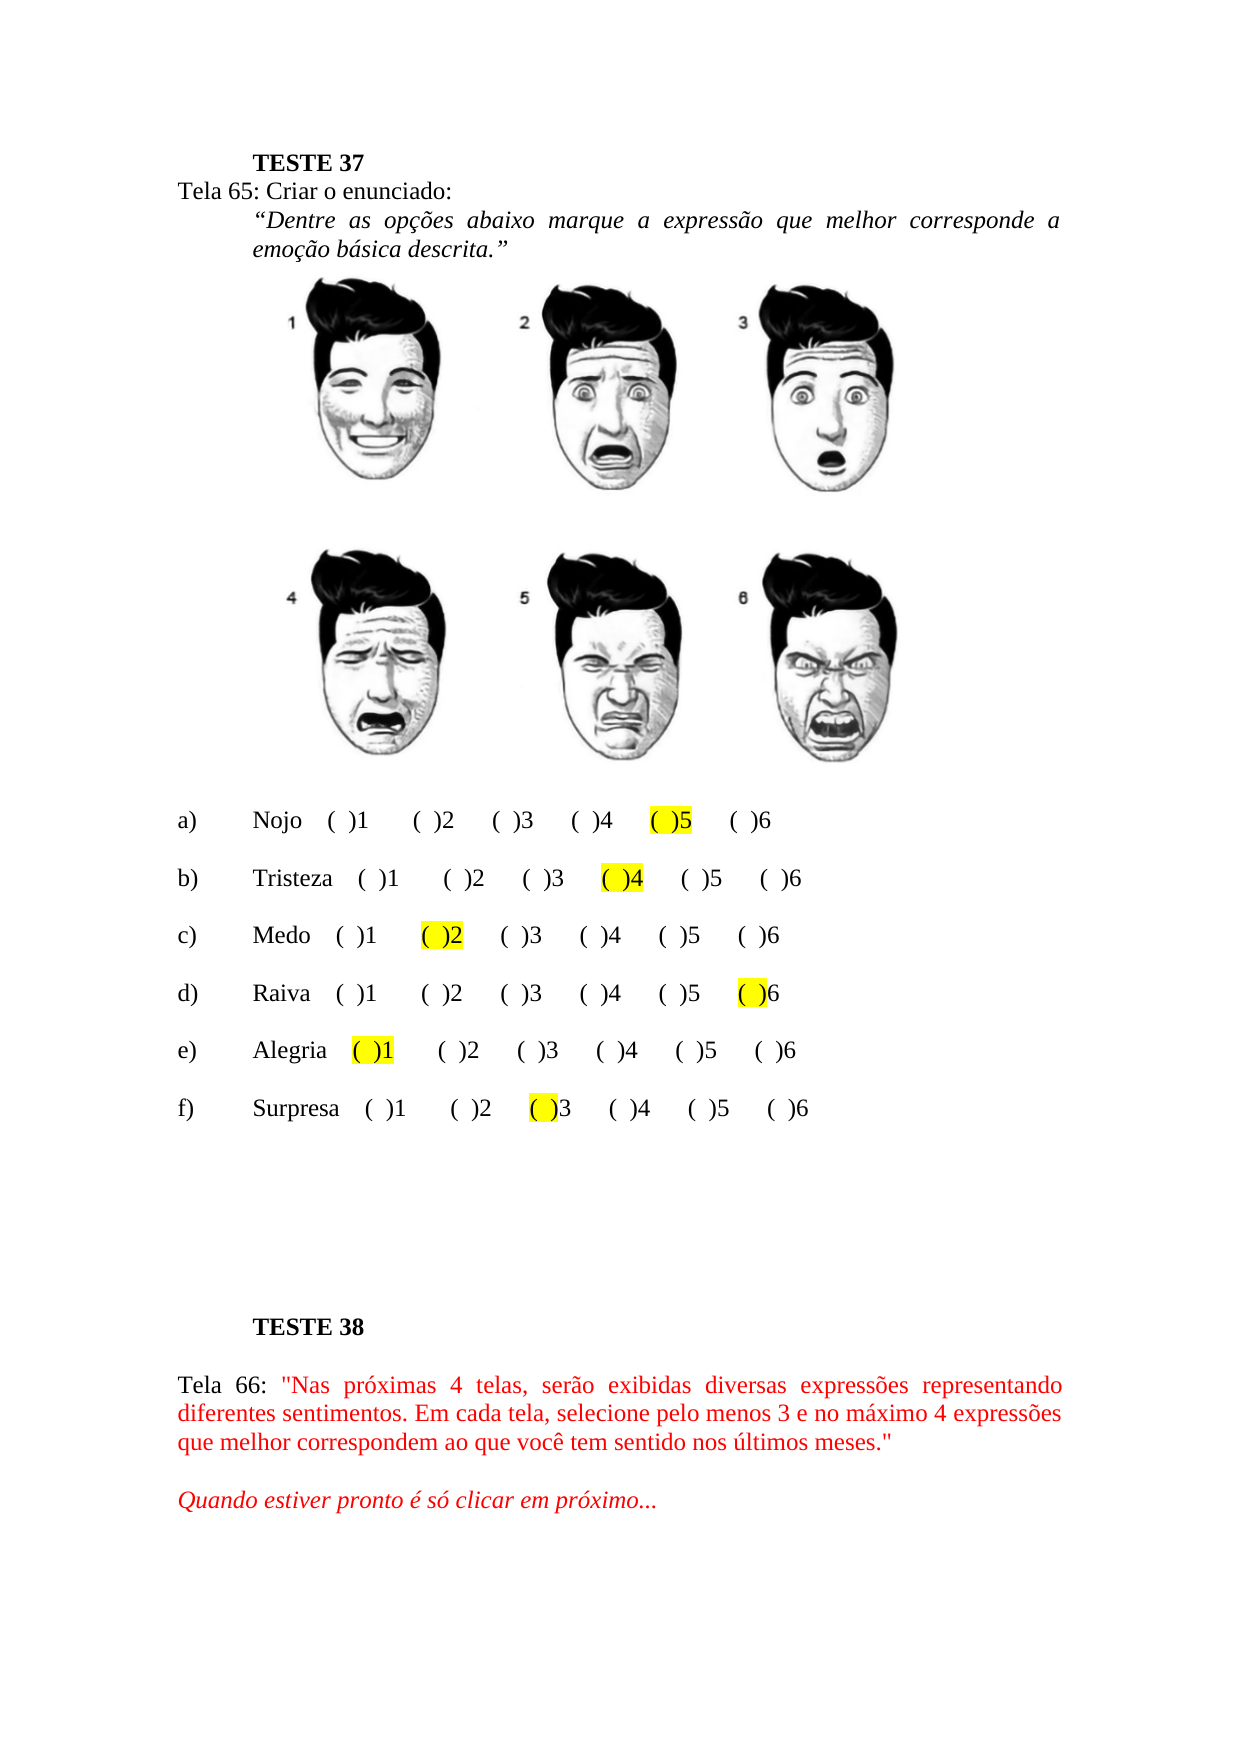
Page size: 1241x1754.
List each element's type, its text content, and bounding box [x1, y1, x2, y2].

text Tela 66: "Nas próximas 4 telas, serão exibidas diversas expressões representando diferentes sentimentos. Em cada tela, selecione pelo menos 3 e no máximo 4 expressões que melhor correspondem ao que você tem sentido nos últimos meses." [177, 1370, 1063, 1456]
list Alegria ( )1 ( )2 ( )3 ( )4 ( )5 ( )6 [177, 1036, 352, 1064]
list TESTE 38 [252, 1312, 1063, 1341]
picture [264, 262, 976, 777]
list Tristeza ( )1 ( )2 ( )3 ( )4 ( )5 ( )6 [643, 863, 1063, 892]
list Surpresa ( )1 ( )2 ( )3 ( )4 ( )5 ( )6 [177, 1093, 529, 1122]
list Alegria ( )1 ( )2 ( )3 ( )4 ( )5 ( )6 [394, 1036, 1063, 1064]
list Medo ( )1 ( )2 ( )3 ( )4 ( )5 ( )6 [177, 921, 421, 949]
list Quando estiver pronto é só clicar em próximo... [177, 1485, 1063, 1513]
list Raiva ( )1 ( )2 ( )3 ( )4 ( )5 ( )6 [767, 978, 1063, 1007]
text Tela 65: Criar o enunciado: [177, 176, 1063, 205]
list Surpresa ( )1 ( )2 ( )3 ( )4 ( )5 ( )6 [558, 1093, 1063, 1122]
list Nojo ( )1 ( )2 ( )3 ( )4 ( )5 ( )6 [177, 806, 650, 834]
list TESTE 37 [252, 148, 1063, 176]
list Raiva ( )1 ( )2 ( )3 ( )4 ( )5 ( )6 [177, 978, 738, 1007]
list “Dentre as opções abaixo marque a expressão que melhor corresponde a emoção básica descrita.” [252, 205, 1063, 263]
list Tristeza ( )1 ( )2 ( )3 ( )4 ( )5 ( )6 [177, 863, 601, 892]
list Medo ( )1 ( )2 ( )3 ( )4 ( )5 ( )6 [463, 921, 1063, 949]
list Nojo ( )1 ( )2 ( )3 ( )4 ( )5 ( )6 [692, 806, 1063, 834]
